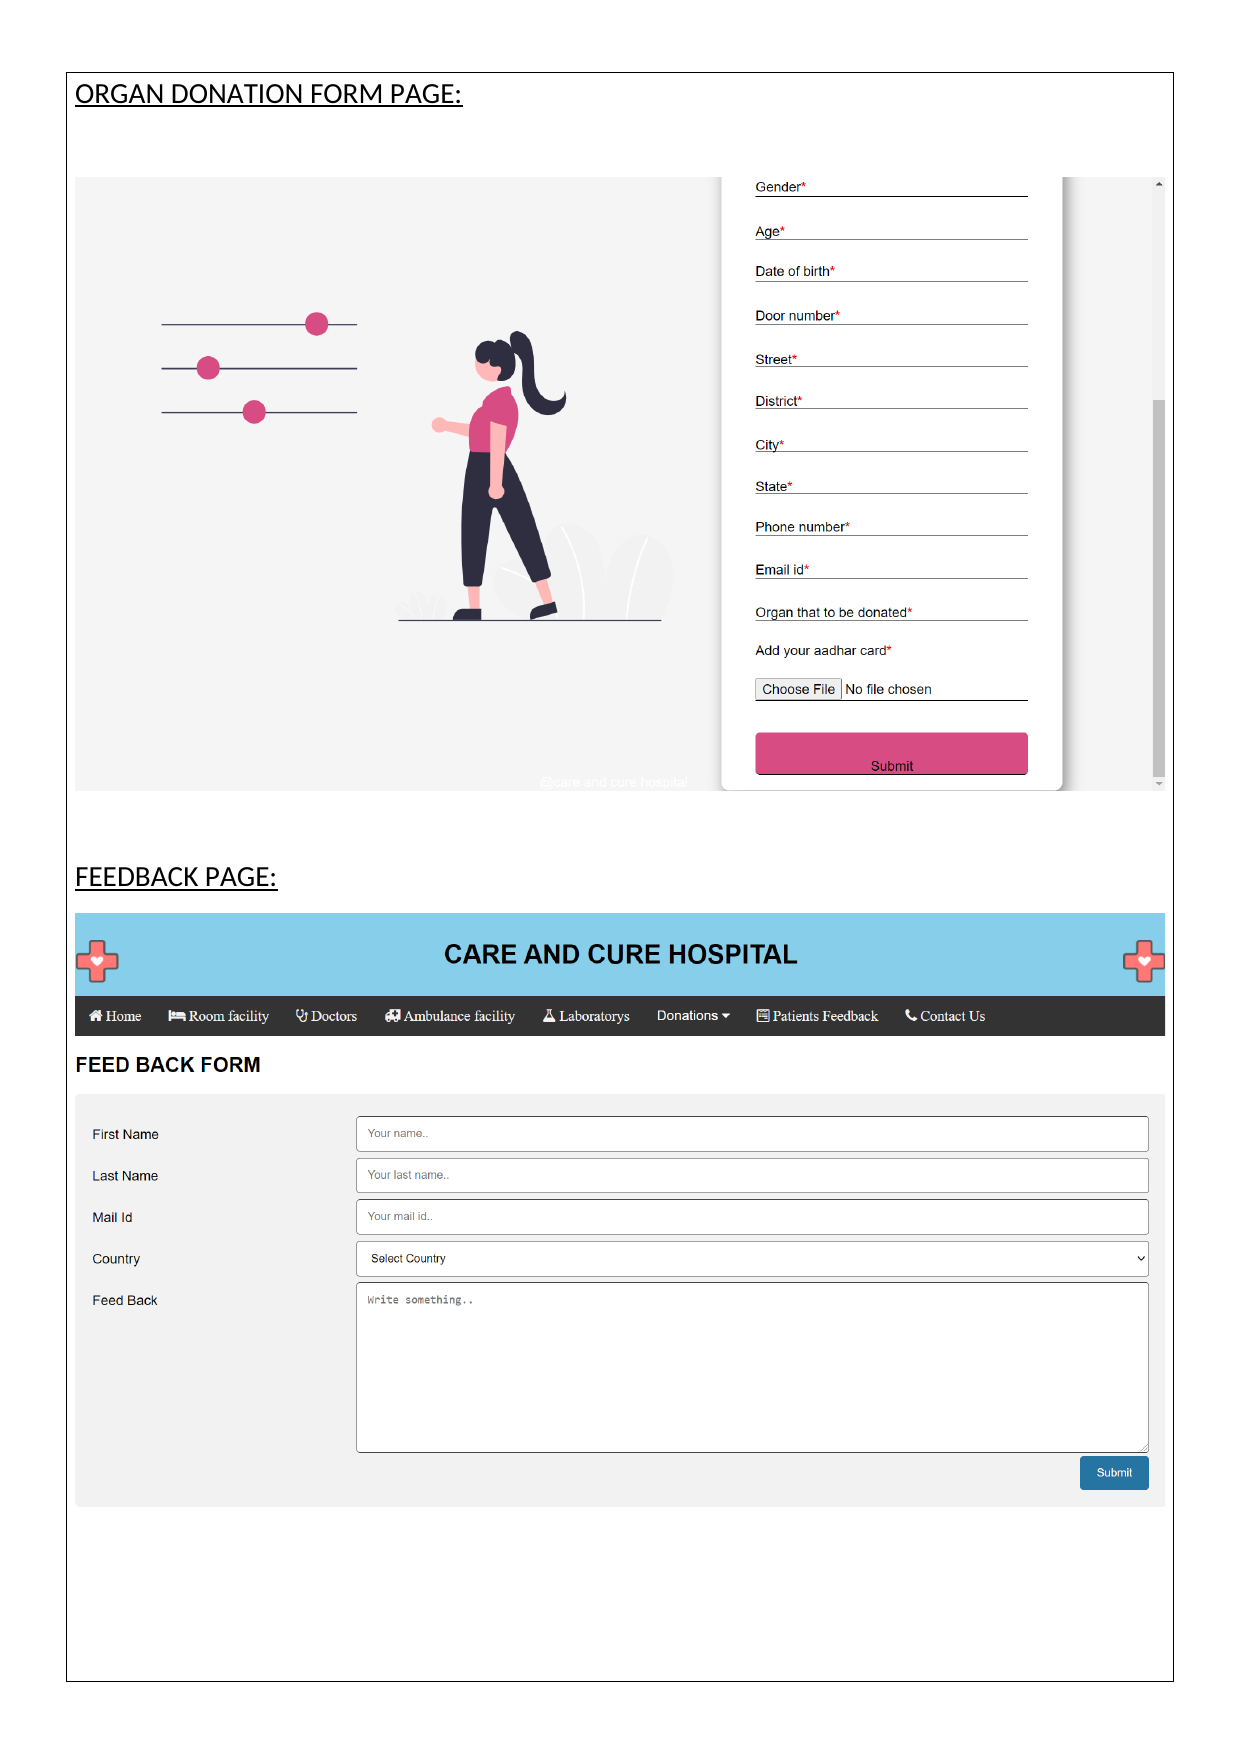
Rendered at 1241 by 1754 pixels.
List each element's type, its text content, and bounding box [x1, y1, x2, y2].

text ORGAN DONATION FORM PAGE: [75, 75, 1165, 111]
picture [75, 913, 1166, 1527]
picture [75, 177, 1166, 791]
text FEEDBACK PAGE: [75, 858, 1165, 894]
